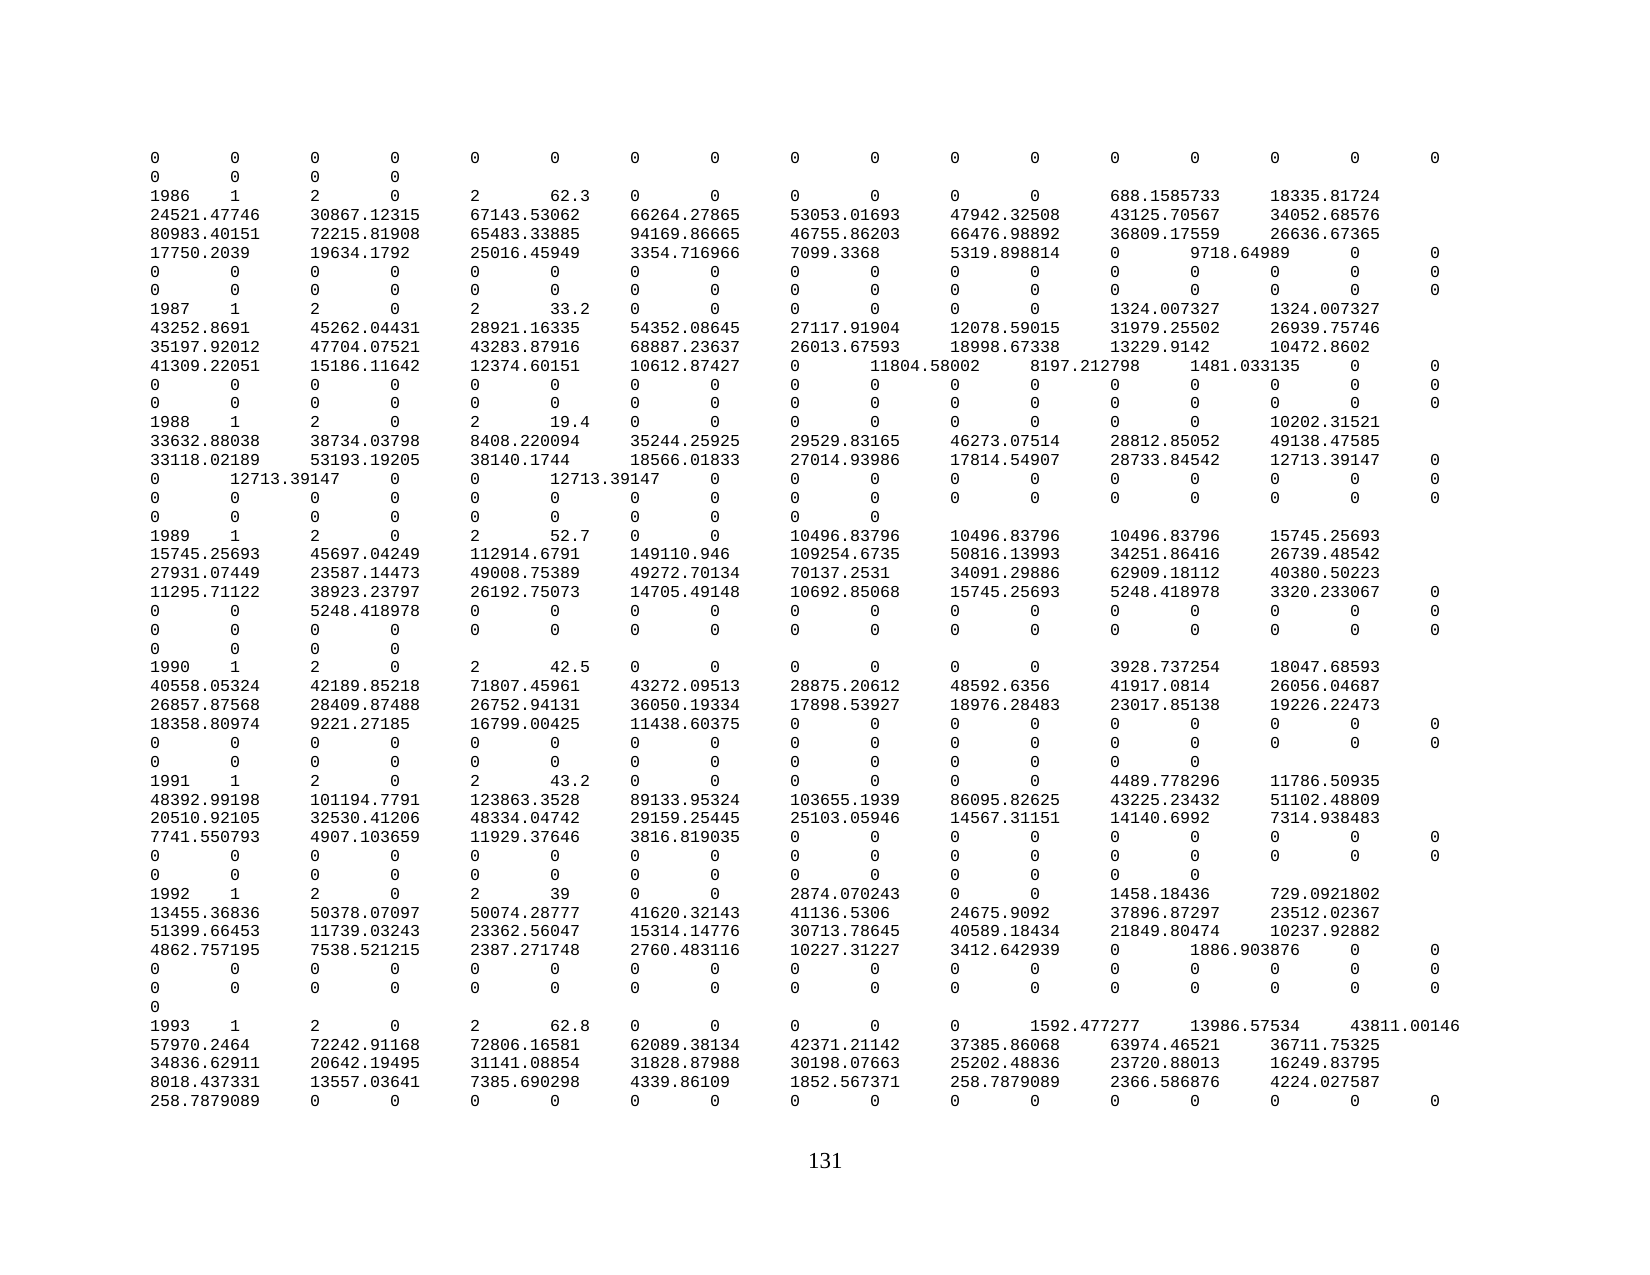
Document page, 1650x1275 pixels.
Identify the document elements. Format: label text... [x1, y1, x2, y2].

text 1988 1 2 0 2 19.4 0 0 0 0 0 0 0 0 10202.31521 33632.88038 38734.03798 8408.220094 35244.25925 29529.83165 46273.07514 28812.85052 49138.47585 33118.02189 53193.19205 38140.1744 18566.01833 27014.93986 17814.54907 28733.84542 12713.39147 0 0 12713.39147 0 0 12713.39147 0 0 0 0 0 0 0 0 0 0 0 0 0 0 0 0 0 0 0 0 0 0 0 0 0 0 0 0 0 0 0 0 0 0 0 0 0 [150, 414, 1500, 527]
text 1986 1 2 0 2 62.3 0 0 0 0 0 0 688.1585733 18335.81724 24521.47746 30867.12315 67143.53062 66264.27865 53053.01693 47942.32508 43125.70567 34052.68576 80983.40151 72215.81908 65483.33885 94169.86665 46755.86203 66476.98892 36809.17559 26636.67365 17750.2039 19634.1792 25016.45949 3354.716966 7099.3368 5319.898814 0 9718.64989 0 0 0 0 0 0 0 0 0 0 0 0 0 0 0 0 0 0 0 0 0 0 0 0 0 0 0 0 0 0 0 0 0 0 0 0 [150, 188, 1500, 301]
text 1987 1 2 0 2 33.2 0 0 0 0 0 0 1324.007327 1324.007327 43252.8691 45262.04431 28921.16335 54352.08645 27117.91904 12078.59015 31979.25502 26939.75746 35197.92012 47704.07521 43283.87916 68887.23637 26013.67593 18998.67338 13229.9142 10472.8602 41309.22051 15186.11642 12374.60151 10612.87427 0 11804.58002 8197.212798 1481.033135 0 0 0 0 0 0 0 0 0 0 0 0 0 0 0 0 0 0 0 0 0 0 0 0 0 0 0 0 0 0 0 0 0 0 0 0 [150, 301, 1500, 414]
text 1991 1 2 0 2 43.2 0 0 0 0 0 0 4489.778296 11786.50935 48392.99198 101194.7791 123863.3528 89133.95324 103655.1939 86095.82625 43225.23432 51102.48809 20510.92105 32530.41206 48334.04742 29159.25445 25103.05946 14567.31151 14140.6992 7314.938483 7741.550793 4907.103659 11929.37646 3816.819035 0 0 0 0 0 0 0 0 0 0 0 0 0 0 0 0 0 0 0 0 0 0 0 0 0 0 0 0 0 0 0 0 0 0 0 0 0 0 0 0 [150, 772, 1500, 885]
text 1989 1 2 0 2 52.7 0 0 10496.83796 10496.83796 10496.83796 15745.25693 15745.25693 45697.04249 112914.6791 149110.946 109254.6735 50816.13993 34251.86416 26739.48542 27931.07449 23587.14473 49008.75389 49272.70134 70137.2531 34091.29886 62909.18112 40380.50223 11295.71122 38923.23797 26192.75073 14705.49148 10692.85068 15745.25693 5248.418978 3320.233067 0 0 0 5248.418978 0 0 0 0 0 0 0 0 0 0 0 0 0 0 0 0 0 0 0 0 0 0 0 0 0 0 0 0 0 0 0 0 0 0 [150, 527, 1500, 659]
text 1992 1 2 0 2 39 0 0 2874.070243 0 0 1458.18436 729.0921802 13455.36836 50378.07097 50074.28777 41620.32143 41136.5306 24675.9092 37896.87297 23512.02367 51399.66453 11739.03243 23362.56047 15314.14776 30713.78645 40589.18434 21849.80474 10237.92882 4862.757195 7538.521215 2387.271748 2760.483116 10227.31227 3412.642939 0 1886.903876 0 0 0 0 0 0 0 0 0 0 0 0 0 0 0 0 0 0 0 0 0 0 0 0 0 0 0 0 0 0 0 0 0 0 0 0 0 [150, 885, 1500, 1017]
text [150, 1017, 1500, 1112]
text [150, 150, 1500, 188]
text 1990 1 2 0 2 42.5 0 0 0 0 0 0 3928.737254 18047.68593 40558.05324 42189.85218 71807.45961 43272.09513 28875.20612 48592.6356 41917.0814 26056.04687 26857.87568 28409.87488 26752.94131 36050.19334 17898.53927 18976.28483 23017.85138 19226.22473 18358.80974 9221.27185 16799.00425 11438.60375 0 0 0 0 0 0 0 0 0 0 0 0 0 0 0 0 0 0 0 0 0 0 0 0 0 0 0 0 0 0 0 0 0 0 0 0 0 0 0 0 [150, 659, 1500, 772]
